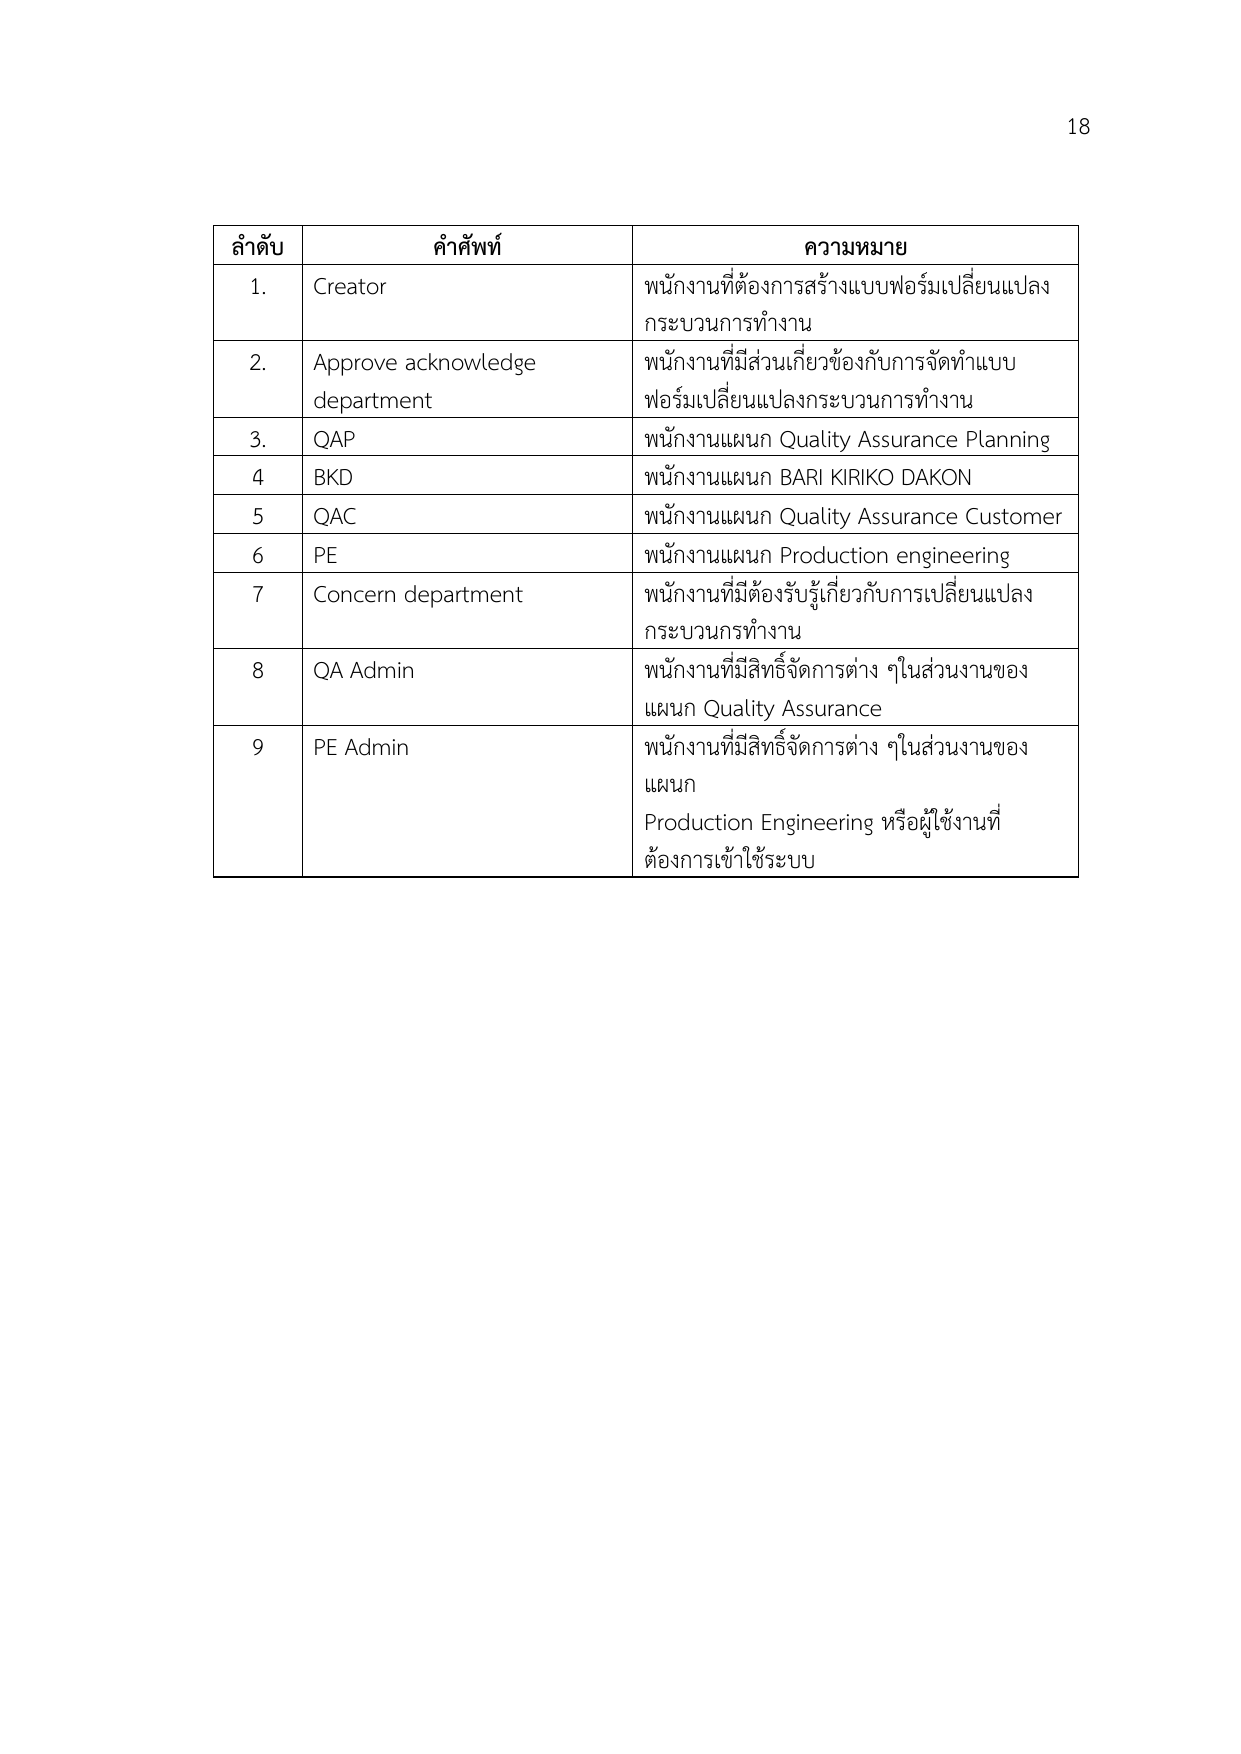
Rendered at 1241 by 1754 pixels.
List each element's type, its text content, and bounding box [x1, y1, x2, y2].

table_cell พนักงานที่มีสิทธิ์จัดการต่าง ๆในส่วนงานของแผนก Production Engineering หรือผู้ใช้งานที่ต้องการเข้าใช้ระบบ [633, 726, 1078, 876]
table_cell พนักงานที่ต้องการสร้างแบบฟอร์มเปลี่ยนแปลงกระบวนการทำงาน [633, 265, 1078, 340]
table_cell QAP [303, 418, 632, 455]
table_cell 2. [214, 341, 302, 417]
table_cell พนักงานแผนก BARI KIRIKO DAKON [633, 456, 1078, 494]
table_cell 8 [214, 649, 302, 724]
table_cell พนักงานที่มีส่วนเกี่ยวข้องกับการจัดทำแบบฟอร์มเปลี่ยนแปลงกระบวนการทำงาน [633, 341, 1078, 417]
table_cell QA Admin [303, 649, 632, 724]
table_cell พนักงานที่มีต้องรับรู้เกี่ยวกับการเปลี่ยนแปลงกระบวนกรทำงาน [633, 573, 1078, 648]
table_cell 7 [214, 573, 302, 648]
table_cell พนักงานที่มีสิทธิ์จัดการต่าง ๆในส่วนงานของแผนก Quality Assurance [633, 649, 1078, 724]
table_cell 4 [214, 456, 302, 494]
table_cell Creator [303, 265, 632, 340]
table_cell 5 [214, 495, 302, 533]
table_cell พนักงานแผนก Production engineering [633, 534, 1078, 572]
table_header ลำดับ [214, 226, 302, 264]
table_header ความหมาย [633, 226, 1078, 264]
table_cell พนักงานแผนก Quality Assurance Customer [633, 495, 1078, 533]
table_cell PE [303, 534, 632, 572]
table_header คำศัพท์ [303, 226, 632, 264]
table_cell 3. [214, 418, 302, 455]
table_cell PE Admin [303, 726, 632, 876]
table_cell QAC [303, 495, 632, 533]
table_cell BKD [303, 456, 632, 494]
table_cell พนักงานแผนก Quality Assurance Planning [633, 418, 1078, 455]
table_cell 9 [214, 726, 302, 876]
table_cell 6 [214, 534, 302, 572]
table_cell 1. [214, 265, 302, 340]
table_cell Approve acknowledge department [303, 341, 632, 417]
table_cell Concern department [303, 573, 632, 648]
